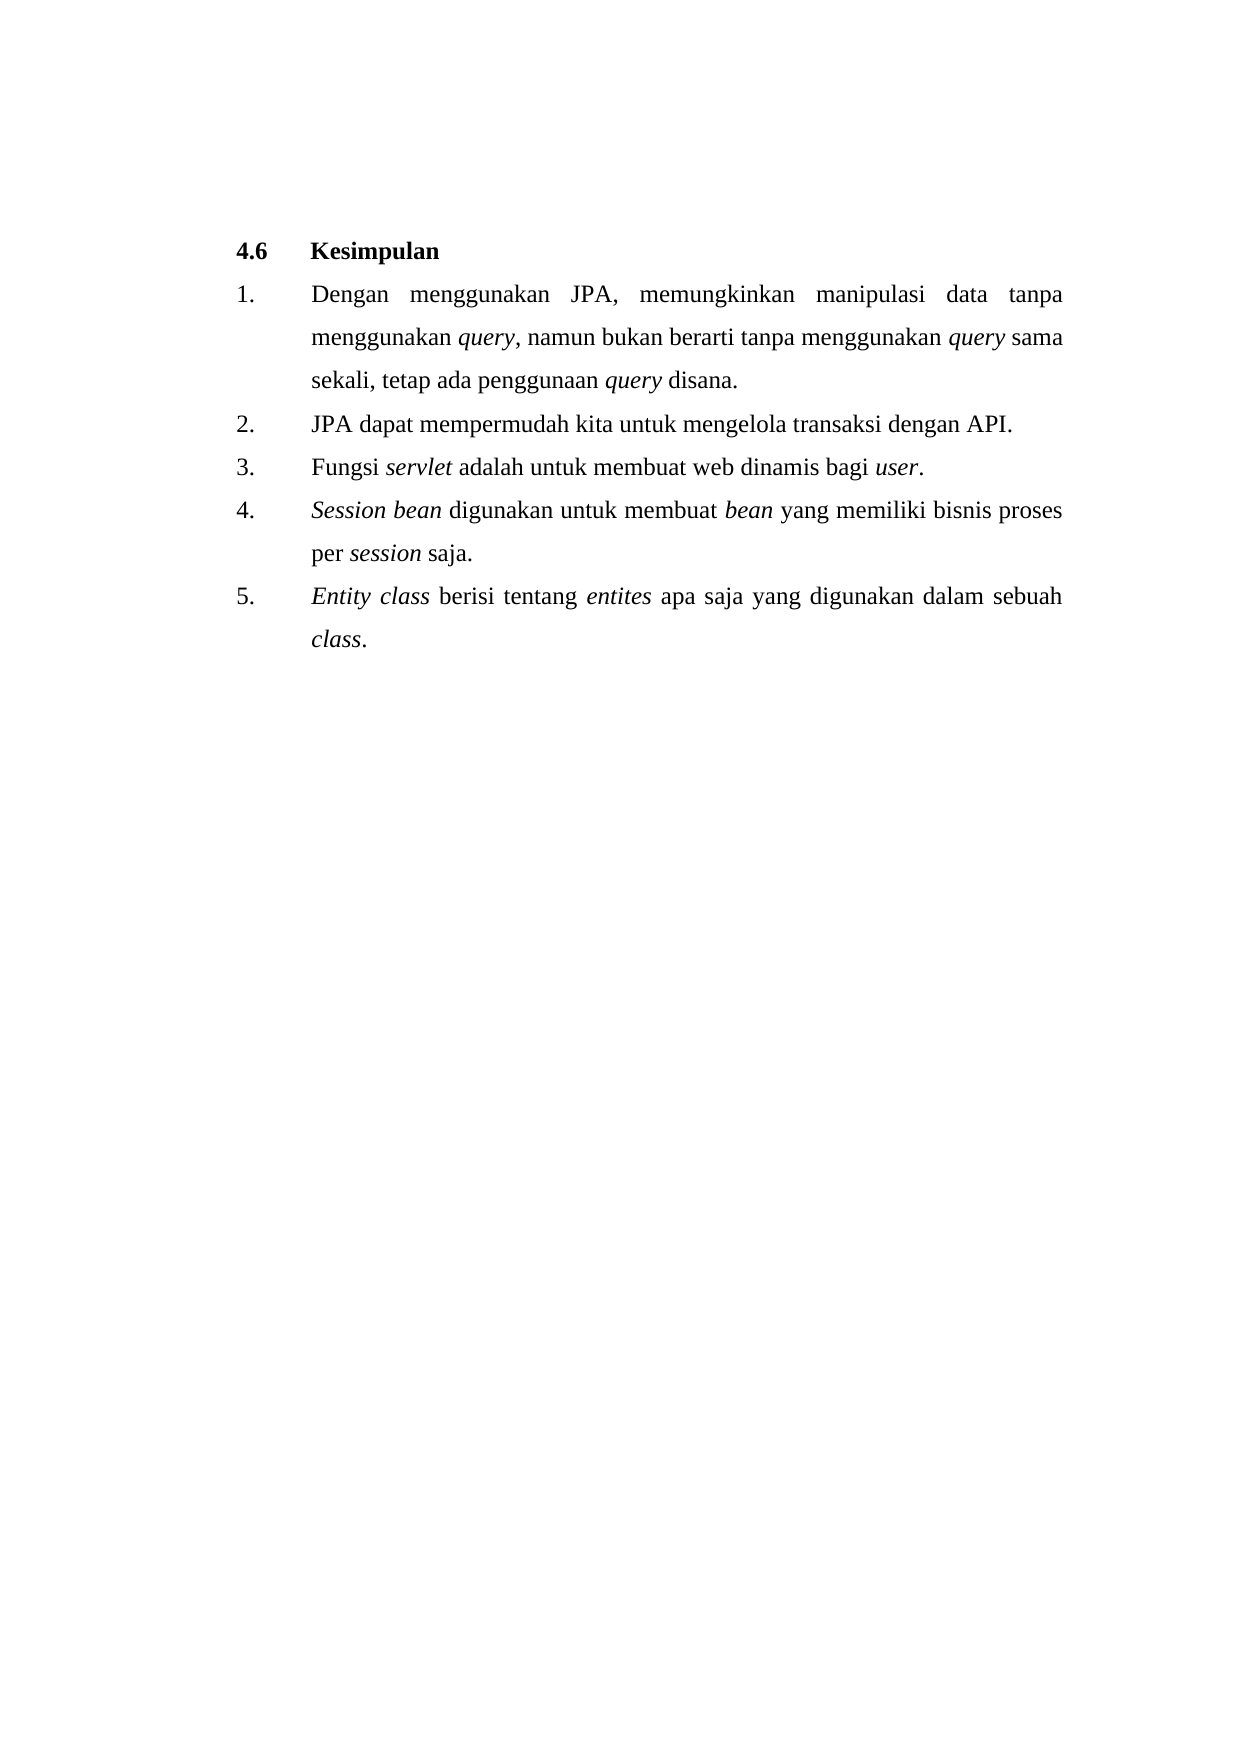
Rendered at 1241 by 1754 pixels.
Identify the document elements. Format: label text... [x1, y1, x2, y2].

list JPA dapat mempermudah kita untuk mengelola transaksi dengan API. [236, 409, 1063, 437]
list Fungsi servlet adalah untuk membuat web dinamis bagi user. [236, 452, 1063, 481]
list Entity class berisi tentang entites apa saja yang digunakan dalam sebuah class. [236, 581, 1063, 653]
list Session bean digunakan untuk membuat bean yang memiliki bisnis proses per session saja. [236, 495, 1063, 567]
list Dengan menggunakan JPA, memungkinkan manipulasi data tanpa menggunakan query, namun bukan berarti tanpa menggunakan query sama sekali, tetap ada penggunaan query disana. [236, 279, 1063, 394]
subtitle Kesimpulan [236, 236, 1063, 265]
